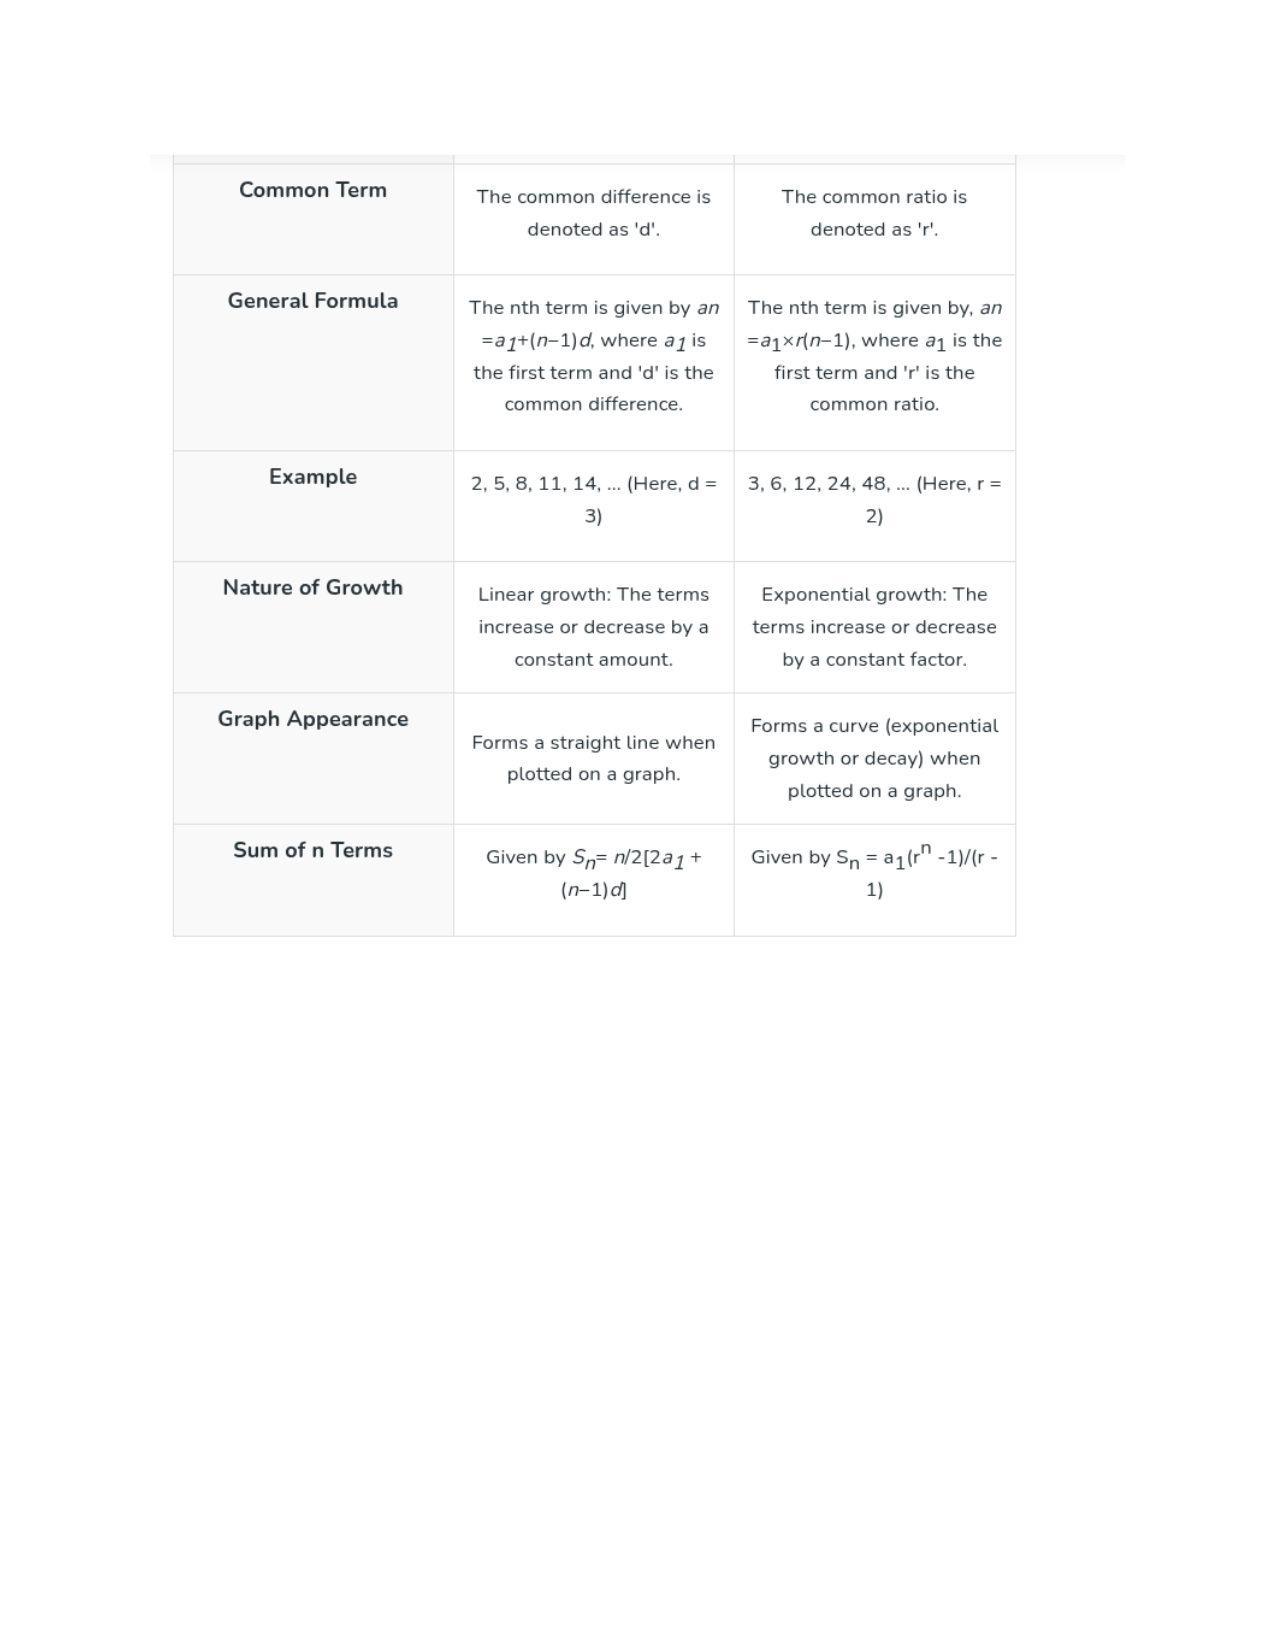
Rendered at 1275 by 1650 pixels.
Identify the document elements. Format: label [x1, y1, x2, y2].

picture [150, 150, 1125, 943]
